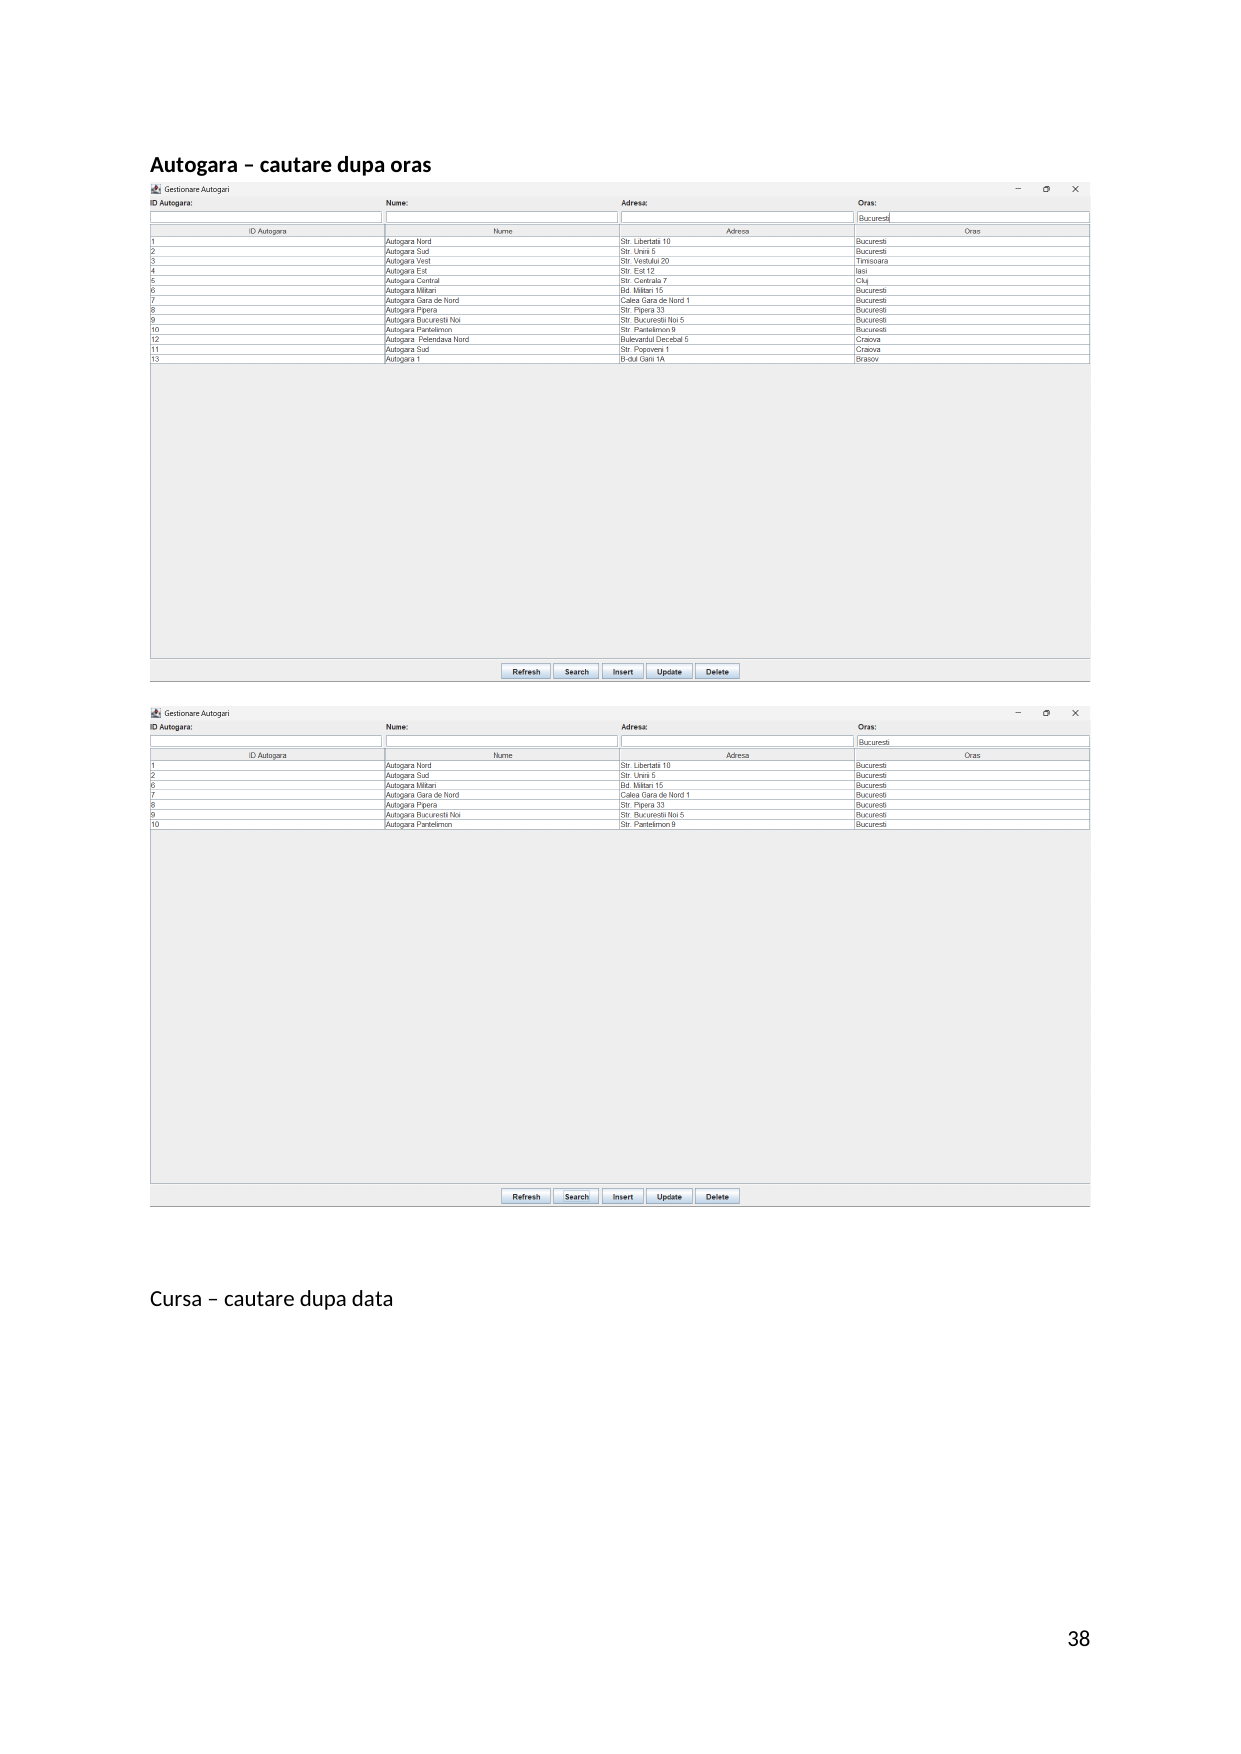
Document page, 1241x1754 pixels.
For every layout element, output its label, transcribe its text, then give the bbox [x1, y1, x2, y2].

text Autogara – cautare dupa oras [150, 150, 1090, 182]
picture [150, 706, 1091, 1207]
text Cursa – cautare dupa data [150, 1284, 1090, 1312]
picture [150, 182, 1091, 682]
